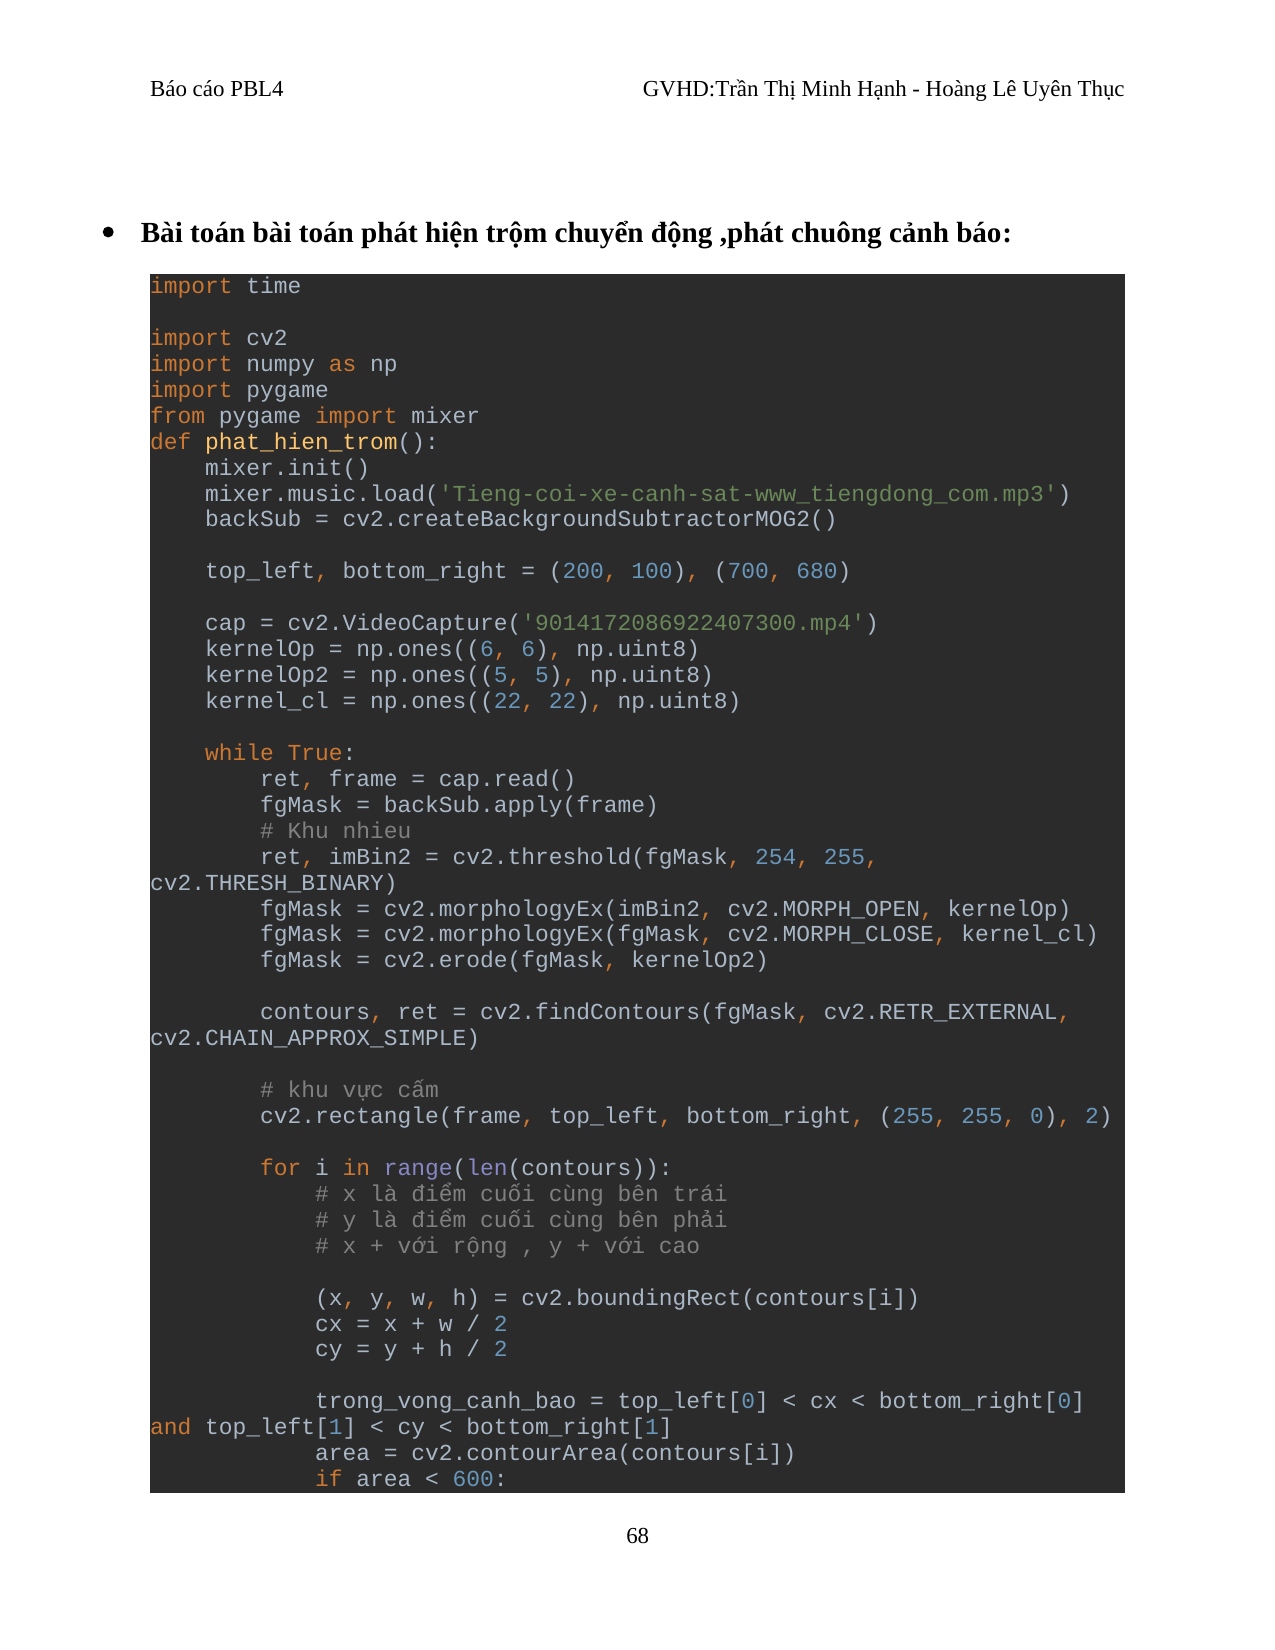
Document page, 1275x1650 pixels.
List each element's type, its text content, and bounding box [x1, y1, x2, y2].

list Bài toán bài toán phát hiện trộm chuyển động ,phát chuông cảnh báo: [103, 215, 253, 248]
list Bài toán bài toán phát hiện trộm chuyển động ,phát chuông cảnh báo: [1002, 215, 1125, 248]
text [150, 274, 1125, 1493]
